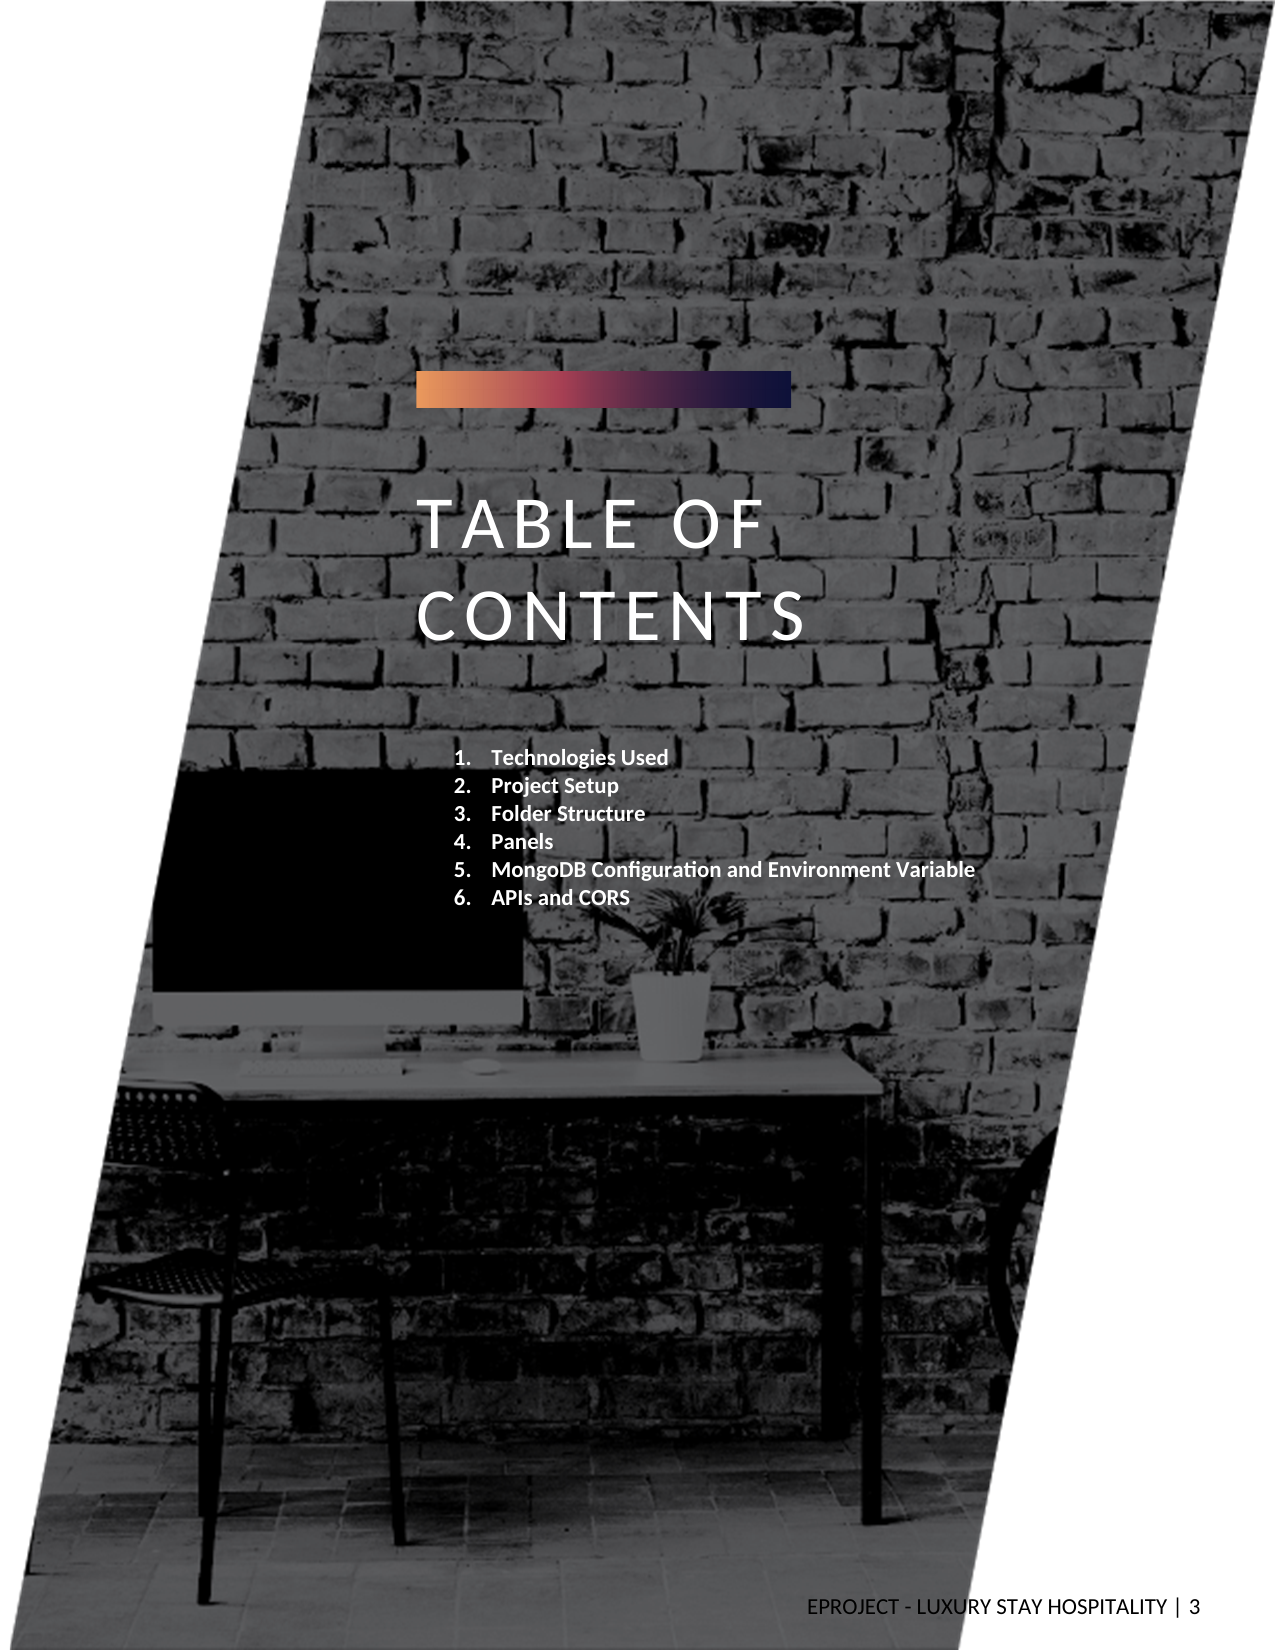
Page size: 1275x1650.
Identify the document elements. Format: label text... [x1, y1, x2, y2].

table_header [405, 103, 1034, 463]
table_header [75, 103, 405, 1434]
table_cell TABLE OF CONTENTS [405, 463, 1034, 659]
picture [9, 0, 1275, 1650]
table_cell Technologies Used Project Setup Folder Structure Panels MongoDB Configuration and Environment Variable APIs and CORS [405, 659, 1034, 1434]
